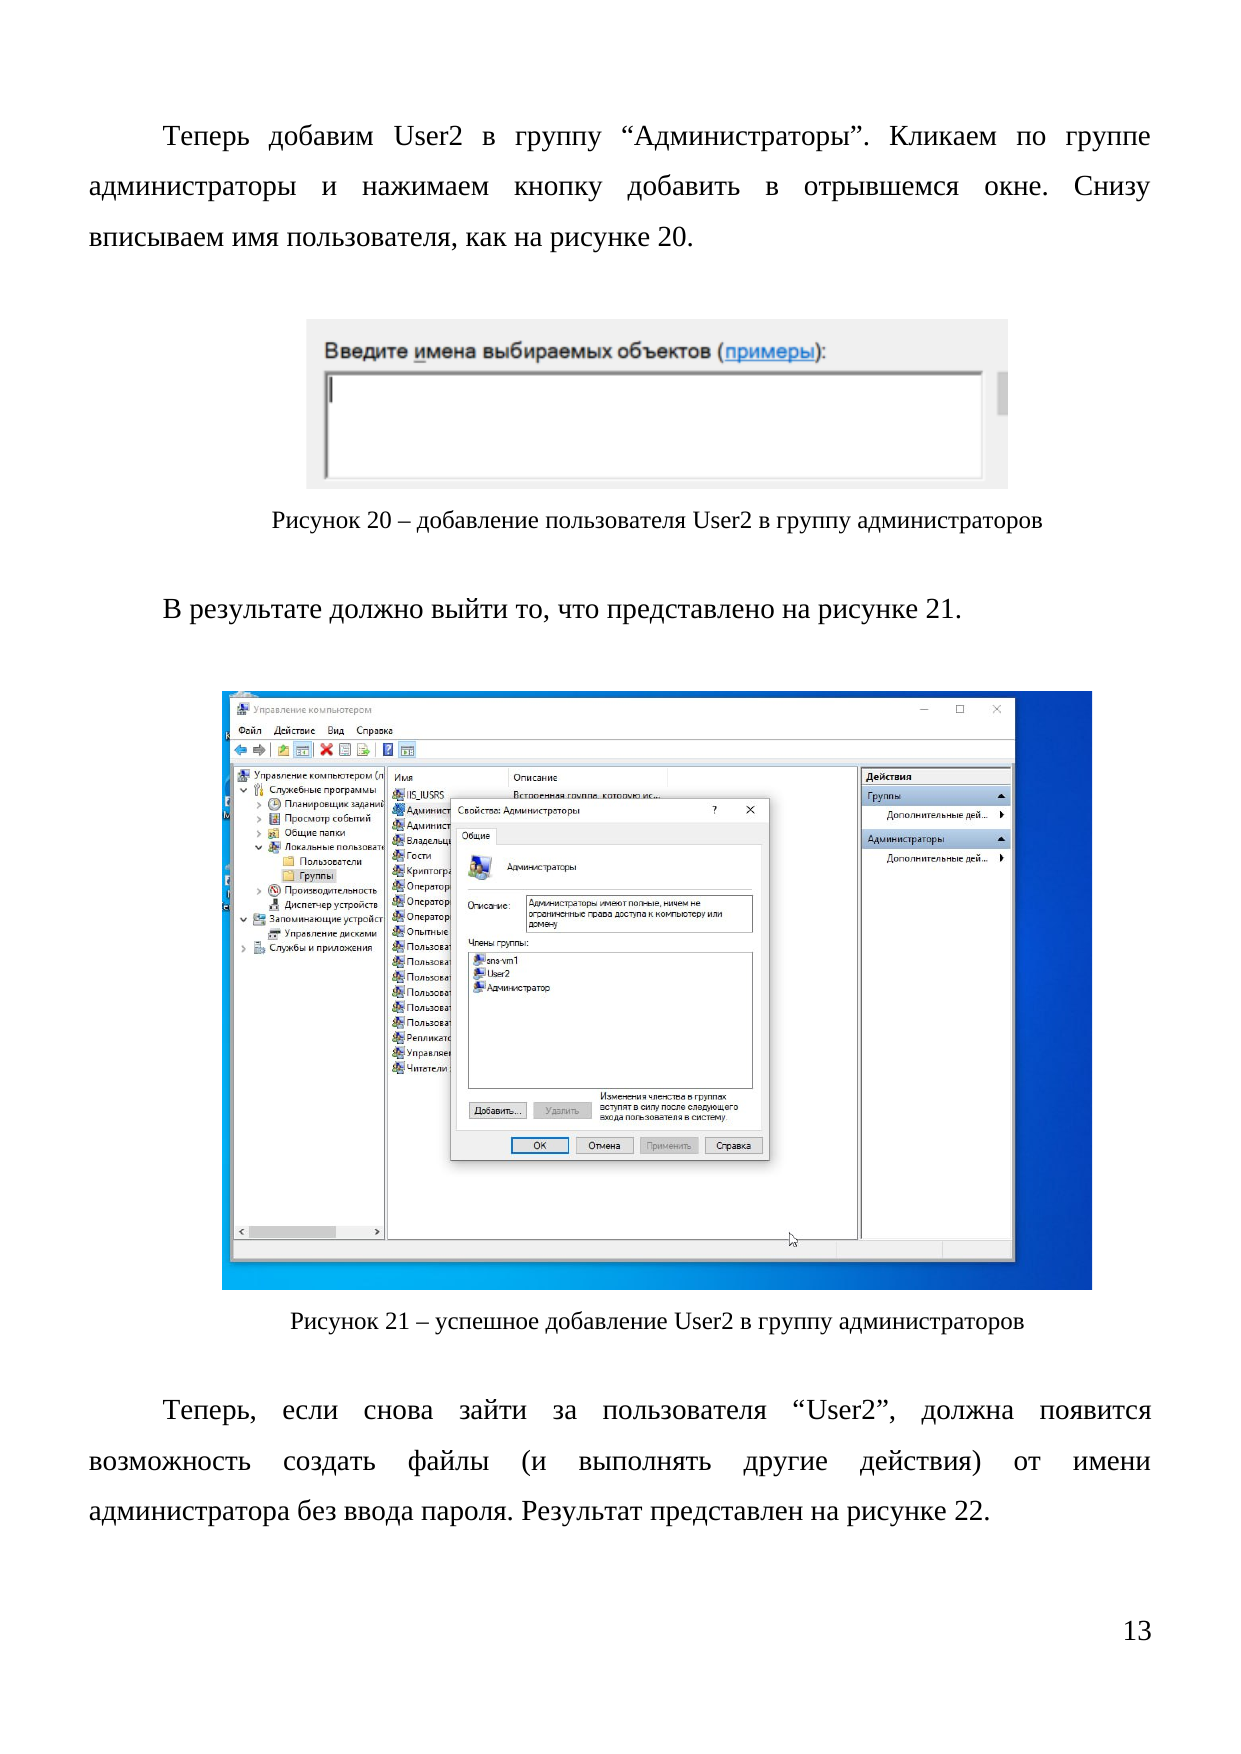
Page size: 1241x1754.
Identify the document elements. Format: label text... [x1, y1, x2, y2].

text Рисунок 21 – успешное добавление User2 в группу администраторов [89, 1306, 1152, 1335]
text Теперь, если снова зайти за пользователя “User2”, должна появится возможность создать файлы (и выполнять другие действия) от имени администратора без ввода пароля. Результат представлен на рисунке 22. [89, 1392, 1152, 1526]
text В результате должно выйти то, что представлено на рисунке 21. [89, 591, 1152, 625]
picture [306, 319, 1008, 489]
picture [222, 691, 1093, 1290]
text Теперь добавим User2 в группу “Администраторы”. Кликаем по группе администраторы и нажимаем кнопку добавить в отрывшемся окне. Снизу вписываем имя пользователя, как на рисунке 20. [89, 118, 1152, 252]
text Рисунок 20 – добавление пользователя User2 в группу администраторов [89, 505, 1152, 534]
